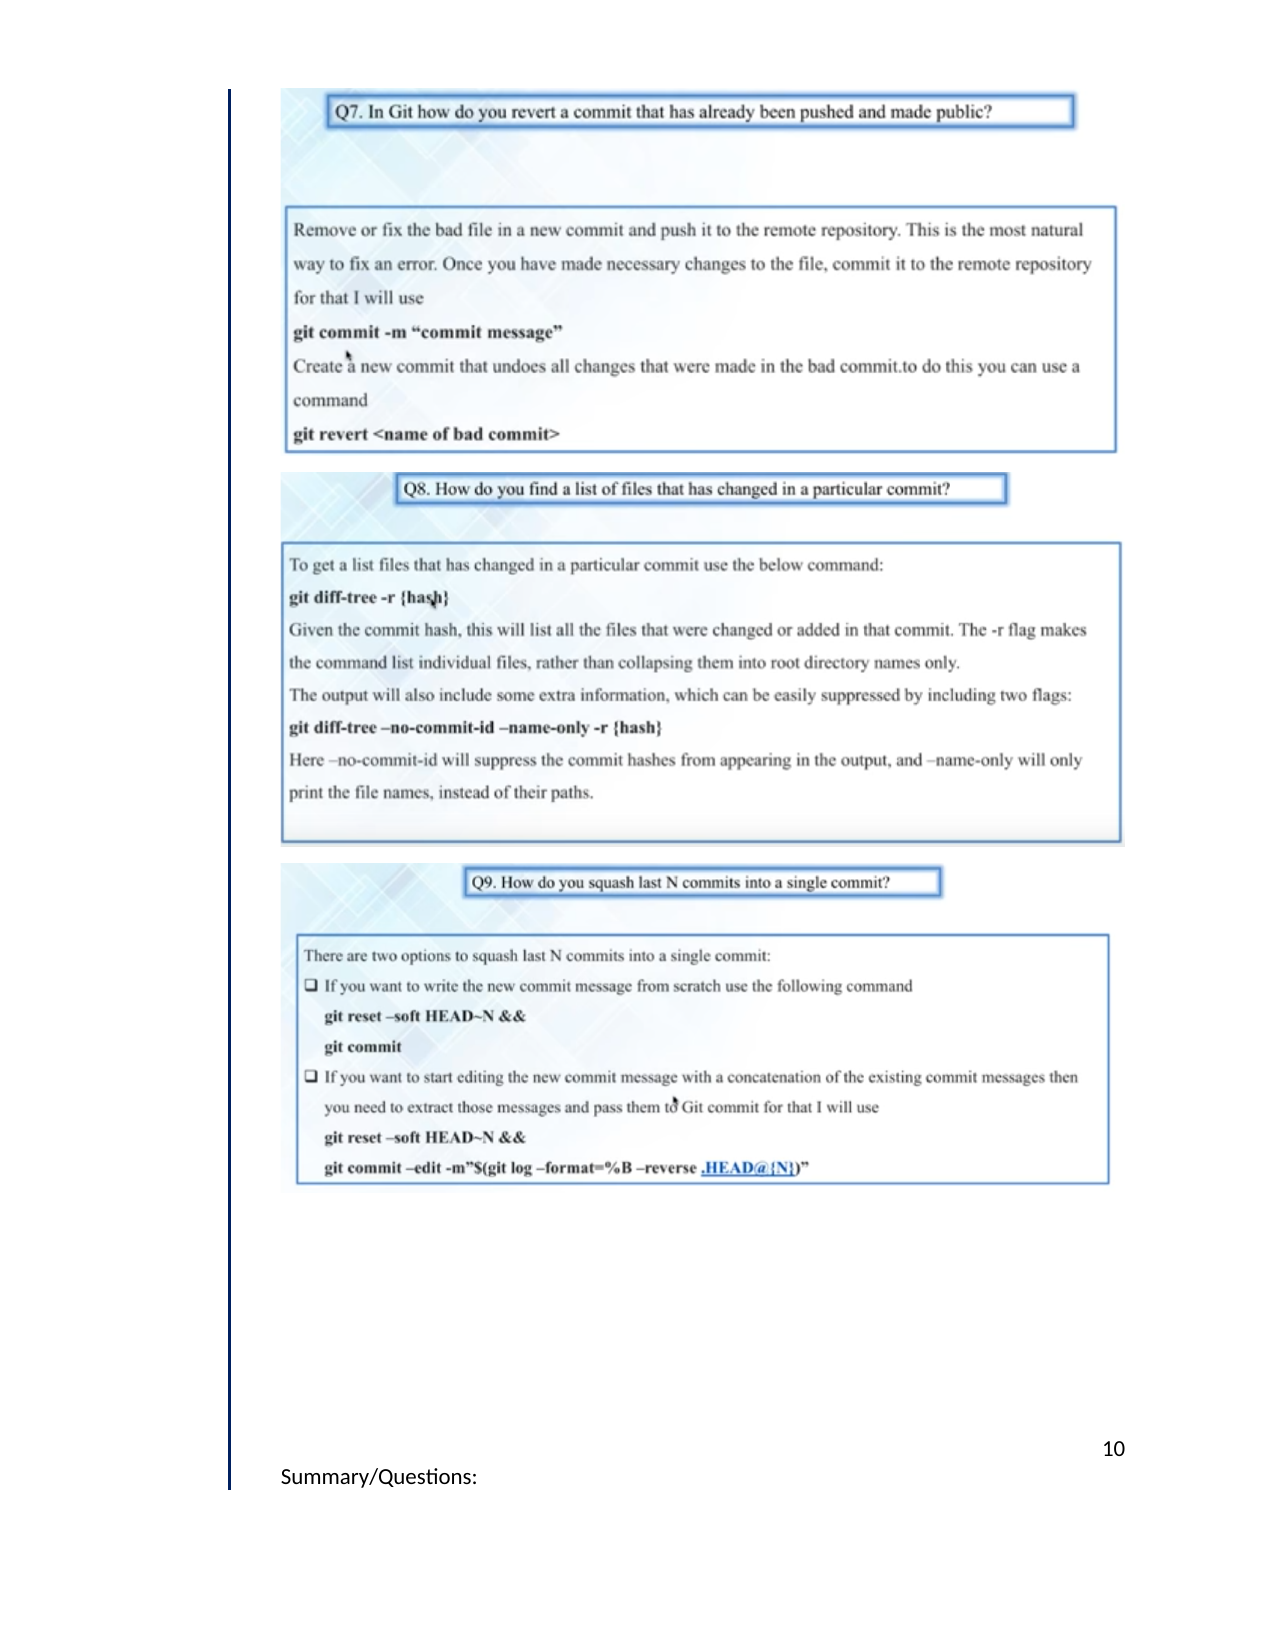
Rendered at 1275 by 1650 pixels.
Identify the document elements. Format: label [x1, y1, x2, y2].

picture [280, 863, 1125, 1193]
picture [280, 472, 1125, 847]
picture [280, 88, 1125, 456]
